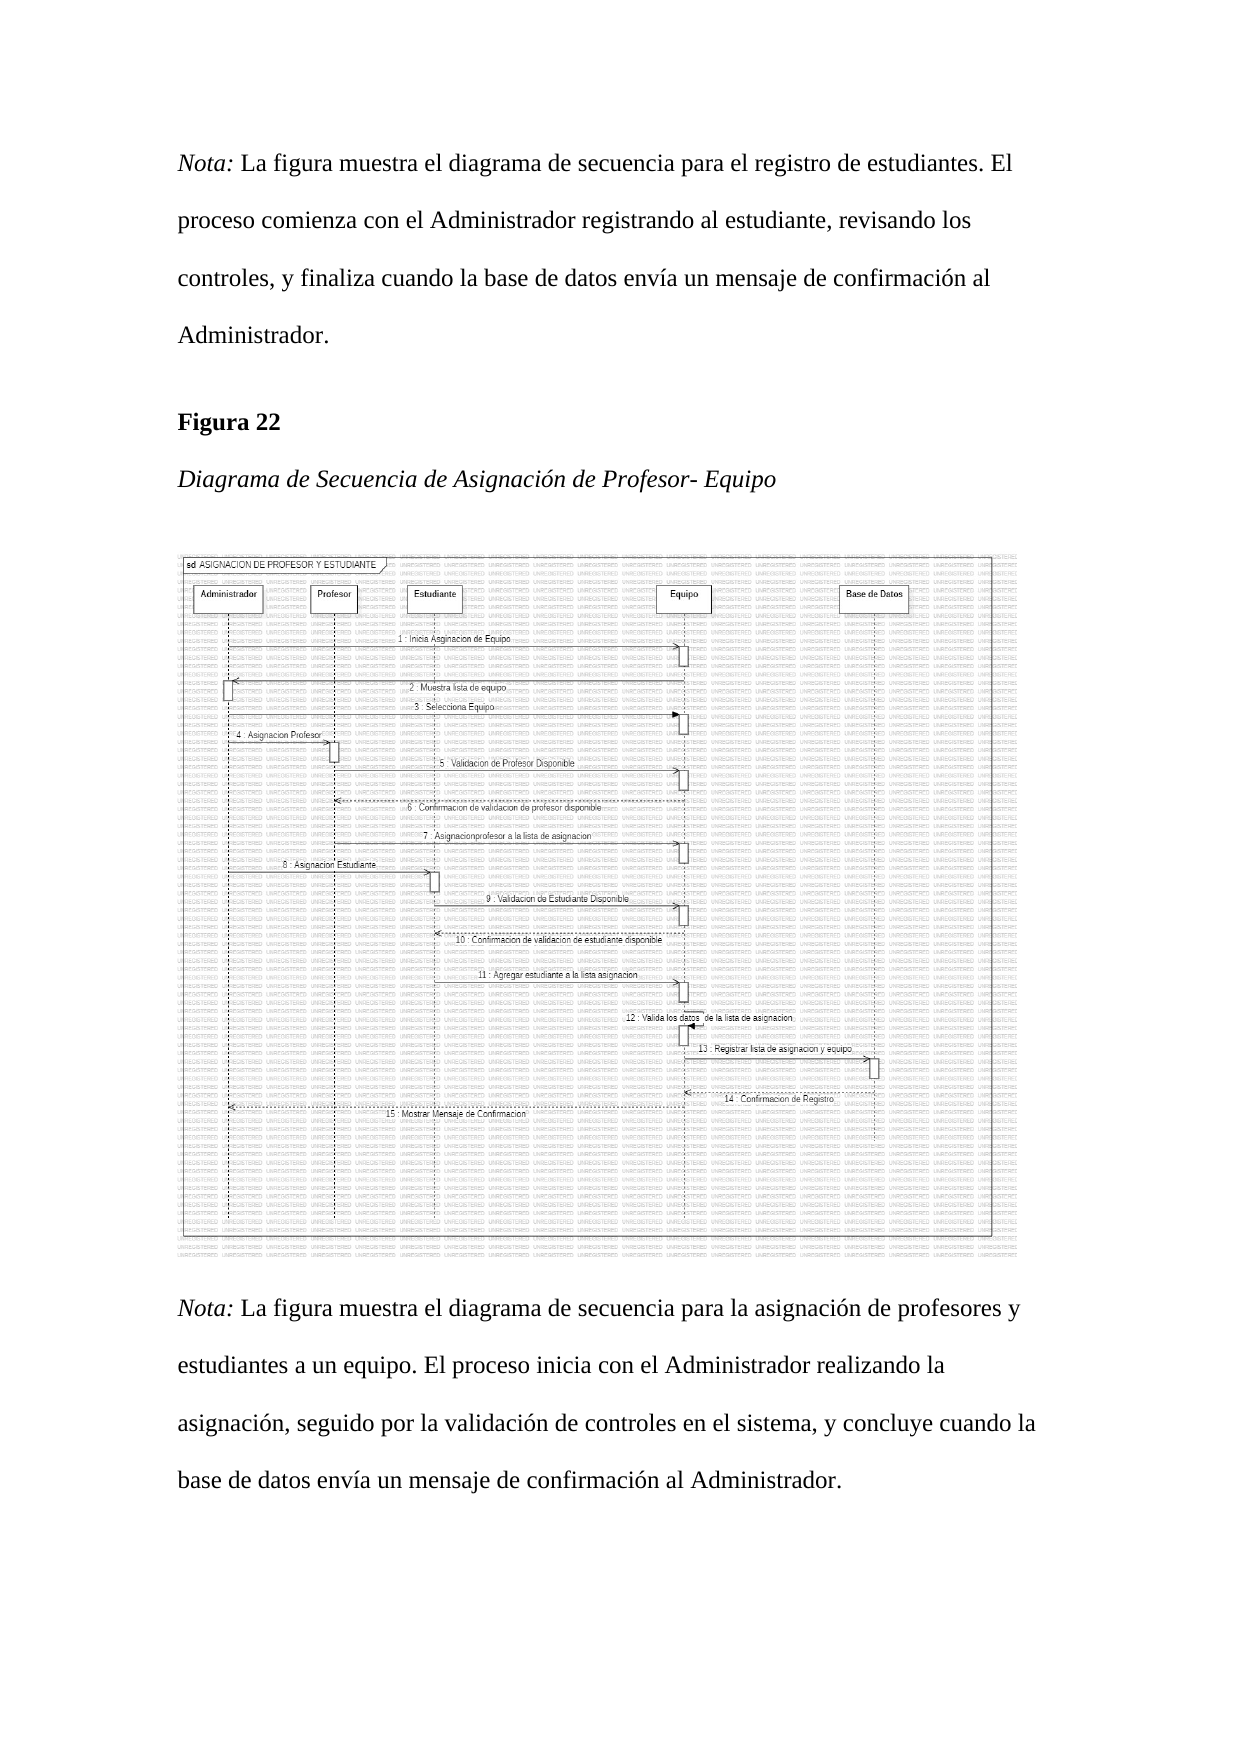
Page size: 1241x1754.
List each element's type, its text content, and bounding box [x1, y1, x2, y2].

text Figura 22 Diagrama de Secuencia de Asignación de Profesor- Equipo [177, 407, 1063, 493]
picture [177, 551, 1017, 1264]
text Nota: La figura muestra el diagrama de secuencia para el registro de estudiantes. El proceso comienza con el Administrador registrando al estudiante, revisando los controles, y finaliza cuando la base de datos envía un mensaje de confirmación al Administrador. [177, 148, 1063, 349]
text Nota: La figura muestra el diagrama de secuencia para la asignación de profesores y estudiantes a un equipo. El proceso inicia con el Administrador realizando la asignación, seguido por la validación de controles en el sistema, y concluye cuando la base de datos envía un mensaje de confirmación al Administrador. [177, 1293, 1063, 1494]
